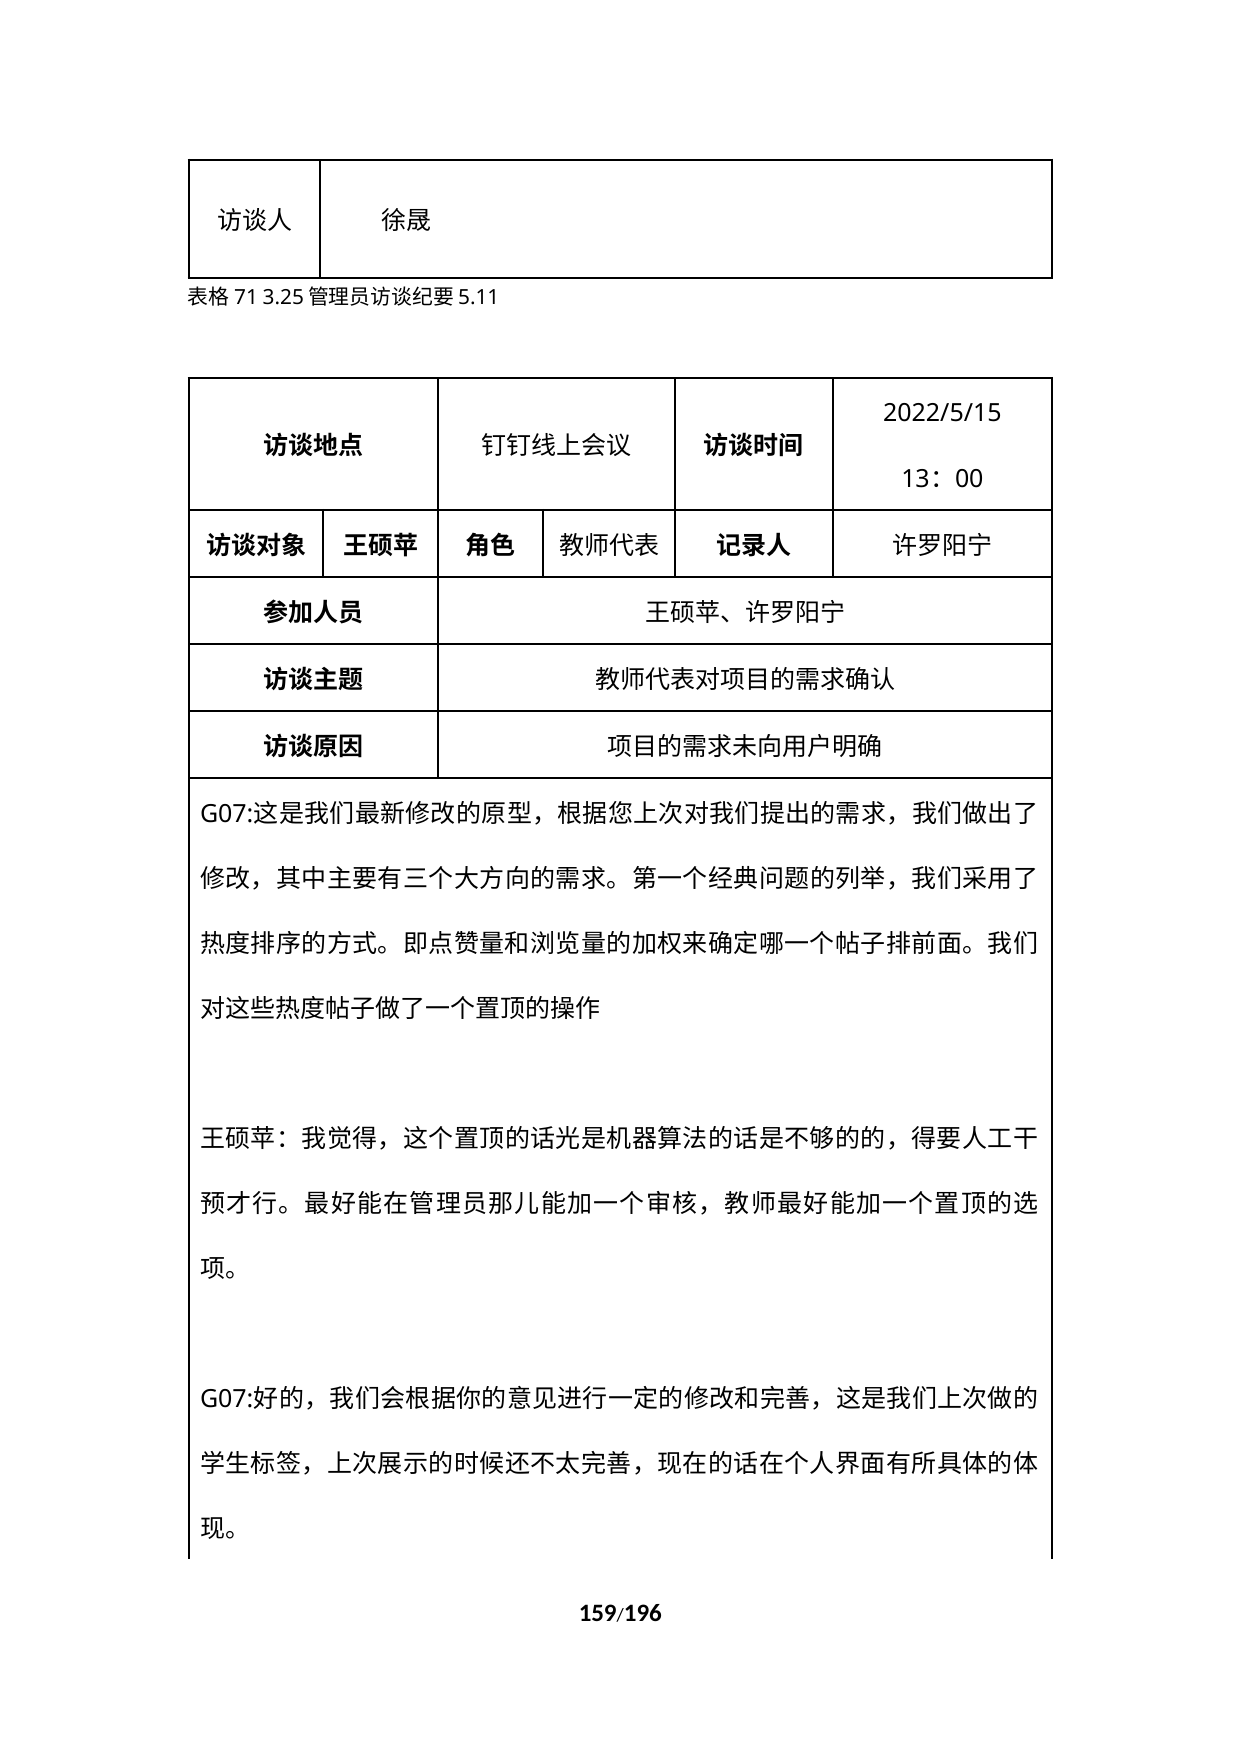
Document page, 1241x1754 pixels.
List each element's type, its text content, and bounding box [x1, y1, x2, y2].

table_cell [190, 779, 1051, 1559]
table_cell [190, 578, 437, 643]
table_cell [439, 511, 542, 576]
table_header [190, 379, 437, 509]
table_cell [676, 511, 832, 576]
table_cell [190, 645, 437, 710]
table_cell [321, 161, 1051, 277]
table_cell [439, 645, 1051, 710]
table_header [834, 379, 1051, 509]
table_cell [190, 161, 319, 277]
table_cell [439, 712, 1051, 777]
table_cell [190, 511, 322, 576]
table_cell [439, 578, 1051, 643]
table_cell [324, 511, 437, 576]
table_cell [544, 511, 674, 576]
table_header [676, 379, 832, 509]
text 表格 71 3.25管理员访谈纪要5.11 [187, 279, 1053, 312]
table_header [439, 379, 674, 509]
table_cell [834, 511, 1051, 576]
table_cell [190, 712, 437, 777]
